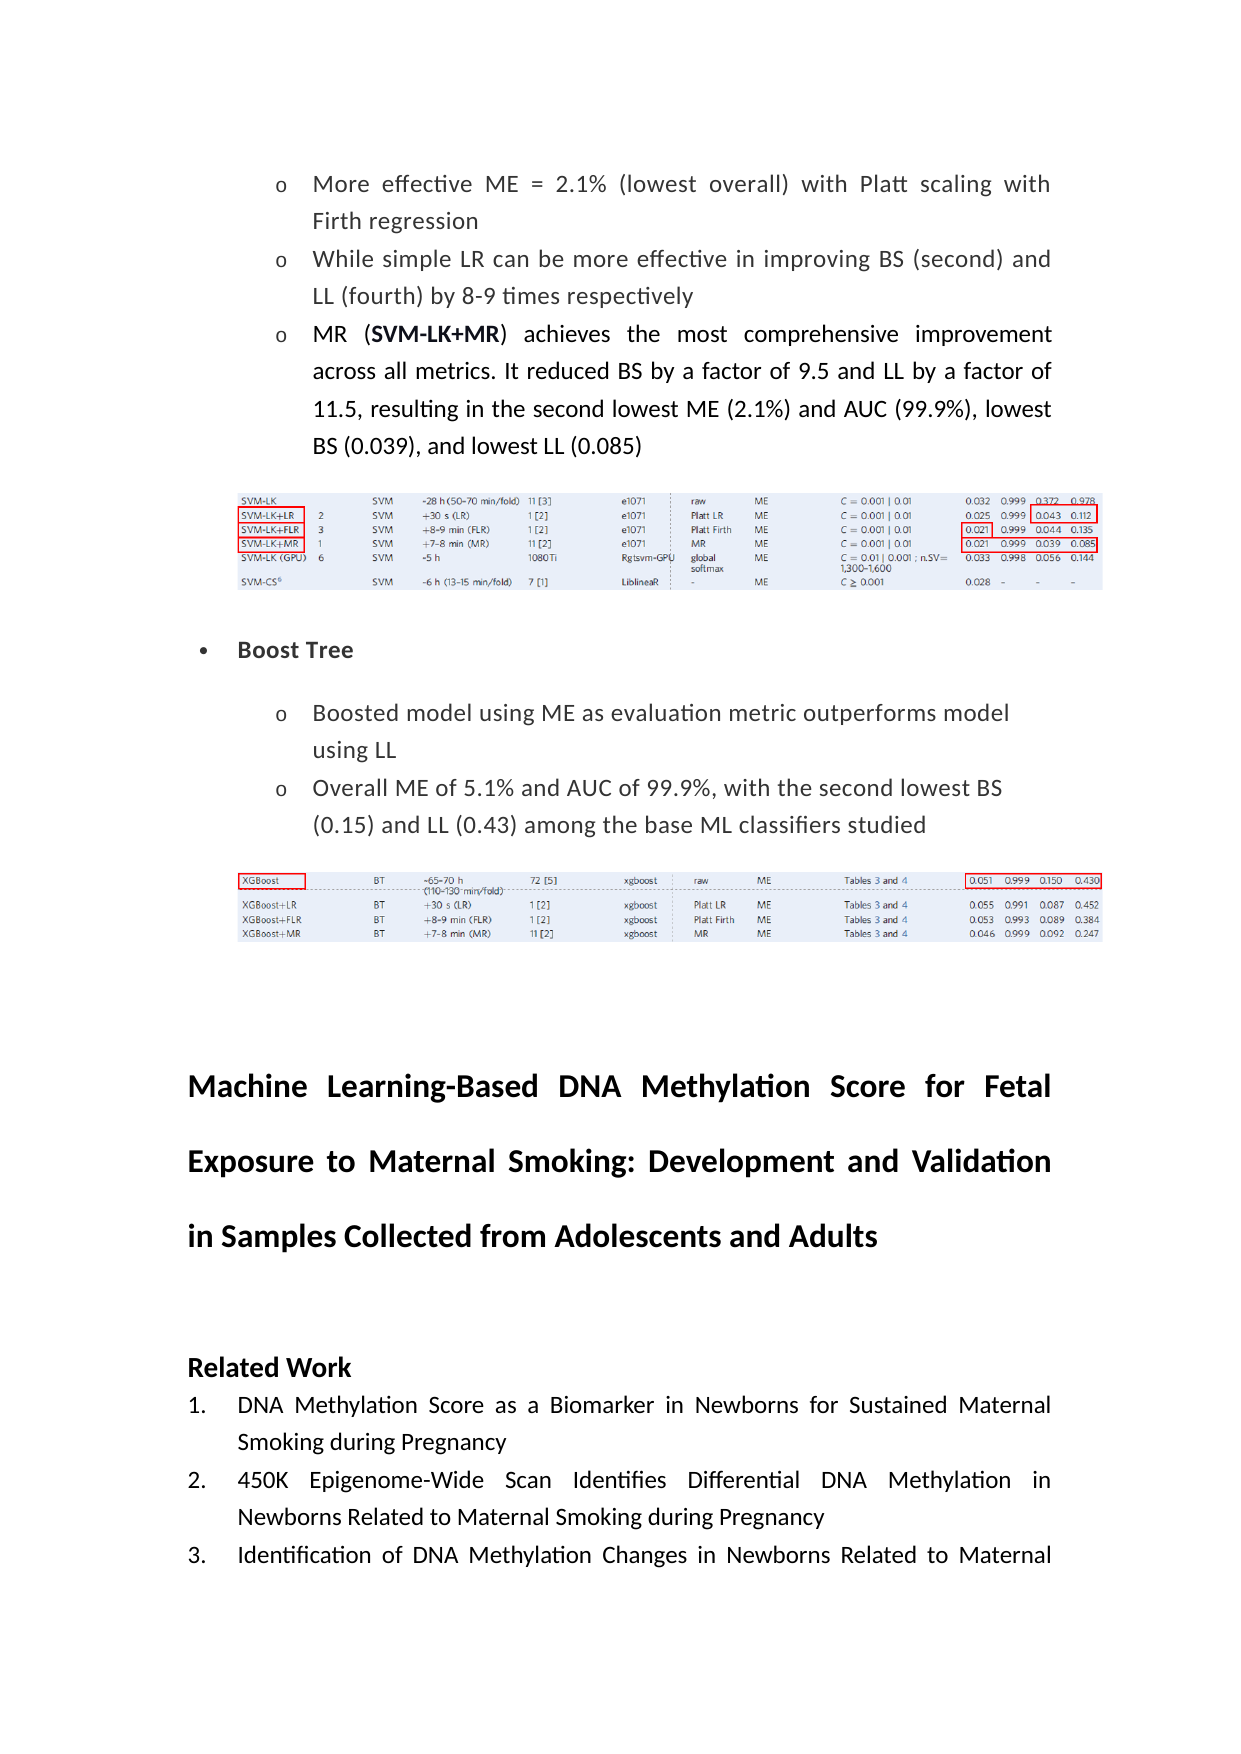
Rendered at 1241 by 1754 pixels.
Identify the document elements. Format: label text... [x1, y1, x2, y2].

list While simple LR can be more effective in improving BS (second) and LL (fourth) by 8-9 times respectively [275, 239, 1053, 314]
list Boosted model using ME as evaluation metric outperforms model using LL [275, 694, 1053, 769]
list MR (SVM-LK+MR) achieves the most comprehensive improvement across all metrics. It reduced BS by a factor of 9.5 and LL by a factor of 11.5, resulting in the second lowest ME (2.1%) and AUC (99.9%), lowest BS (0.039), and lowest LL (0.085) [275, 314, 1053, 464]
list More effective ME = 2.1% (lowest overall) with Platt scaling with Firth regression [275, 164, 1053, 239]
list Overall ME of 5.1% and AUC of 99.9%, with the second lowest BS (0.15) and LL (0.43) among the base ML classifiers studied [275, 769, 1053, 844]
text Machine Learning-Based DNA Methylation Score for Fetal Exposure to Maternal Smoking: Development and Validation in Samples Collected from Adolescents and Adults [187, 1048, 1053, 1273]
list Boost Tree [200, 631, 1053, 669]
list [187, 1535, 1053, 1573]
picture [237, 493, 1103, 590]
list DNA Methylation Score as a Biomarker in Newborns for Sustained Maternal Smoking during Pregnancy [187, 1385, 1053, 1460]
text Related Work [187, 1348, 1053, 1385]
list 450K Epigenome-Wide Scan Identifies Differential DNA Methylation in Newborns Related to Maternal Smoking during Pregnancy [187, 1460, 1053, 1535]
picture [237, 872, 1103, 942]
